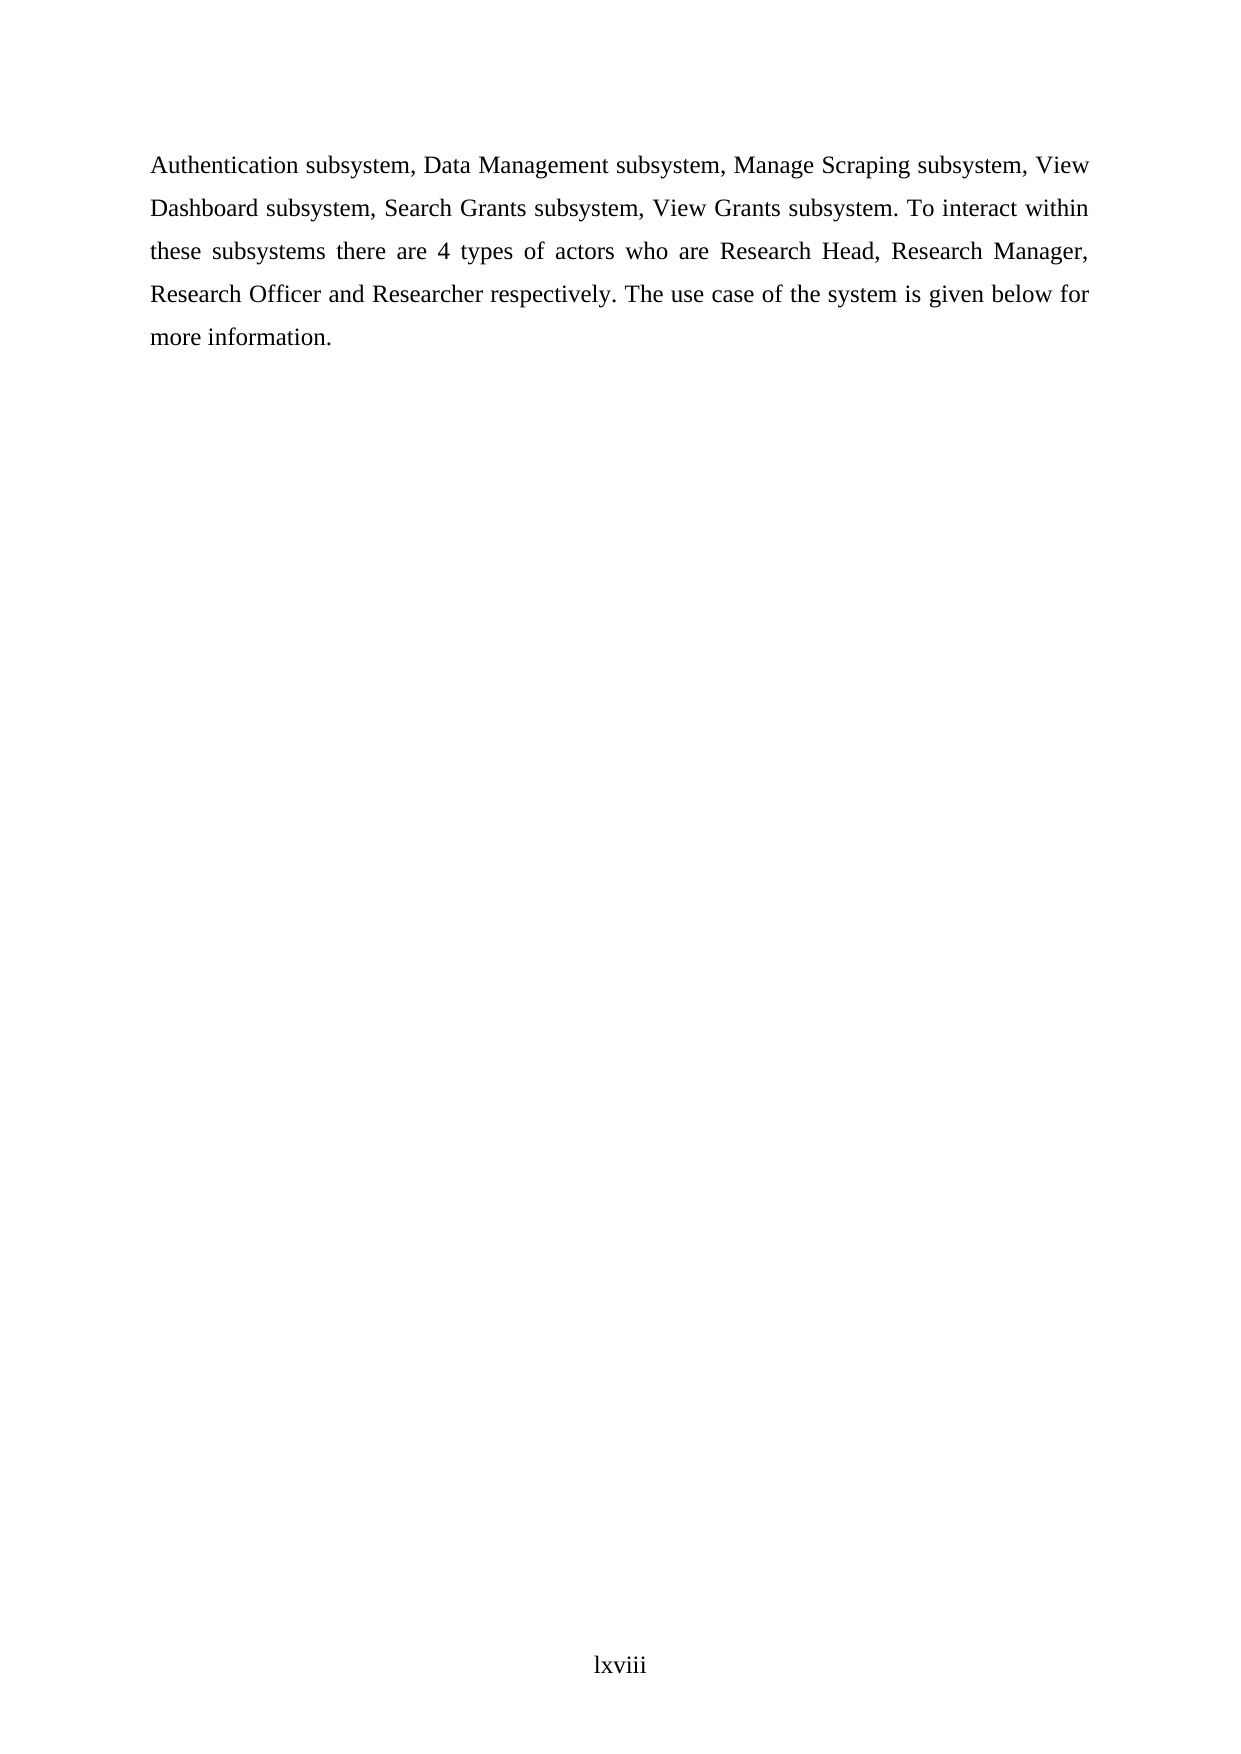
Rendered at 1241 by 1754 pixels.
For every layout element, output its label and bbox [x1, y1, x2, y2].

text [150, 150, 1090, 351]
